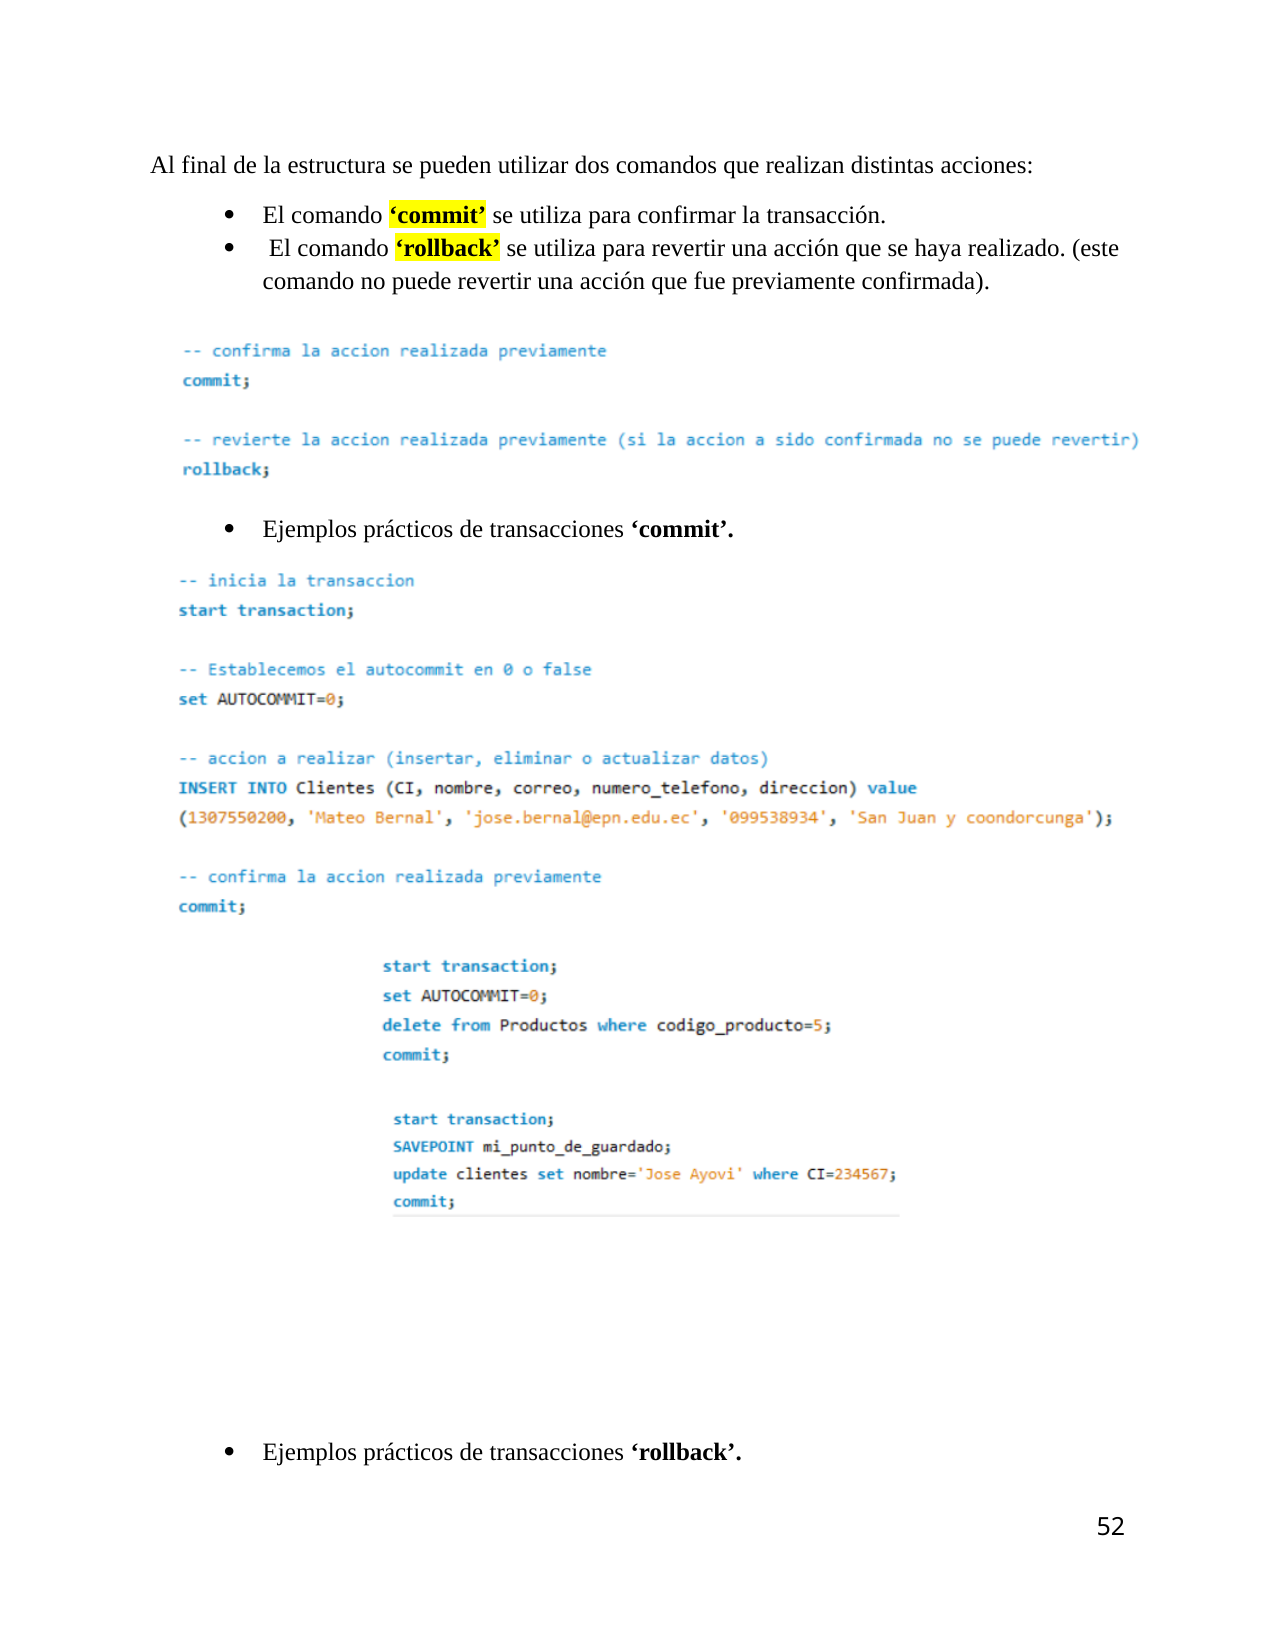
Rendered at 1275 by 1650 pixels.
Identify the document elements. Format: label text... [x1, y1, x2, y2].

picture [365, 954, 910, 1080]
picture [171, 324, 1147, 489]
list Ejemplos prácticos de transacciones ‘commit’. [225, 489, 1125, 543]
list El comando ‘rollback’ se utiliza para revertir una acción que se haya realizado. (este comando no puede revertir una acción que fue previamente confirmada). [225, 233, 1125, 294]
picture [375, 1101, 900, 1217]
list El comando ‘commit’ se utiliza para confirmar la transacción. [486, 200, 1125, 228]
picture [150, 563, 1125, 933]
list El comando ‘commit’ se utiliza para confirmar la transacción. [225, 200, 389, 228]
list Ejemplos prácticos de transacciones ‘rollback’. [225, 1437, 1125, 1466]
text Al final de la estructura se pueden utilizar dos comandos que realizan distintas acciones: [150, 150, 1125, 179]
